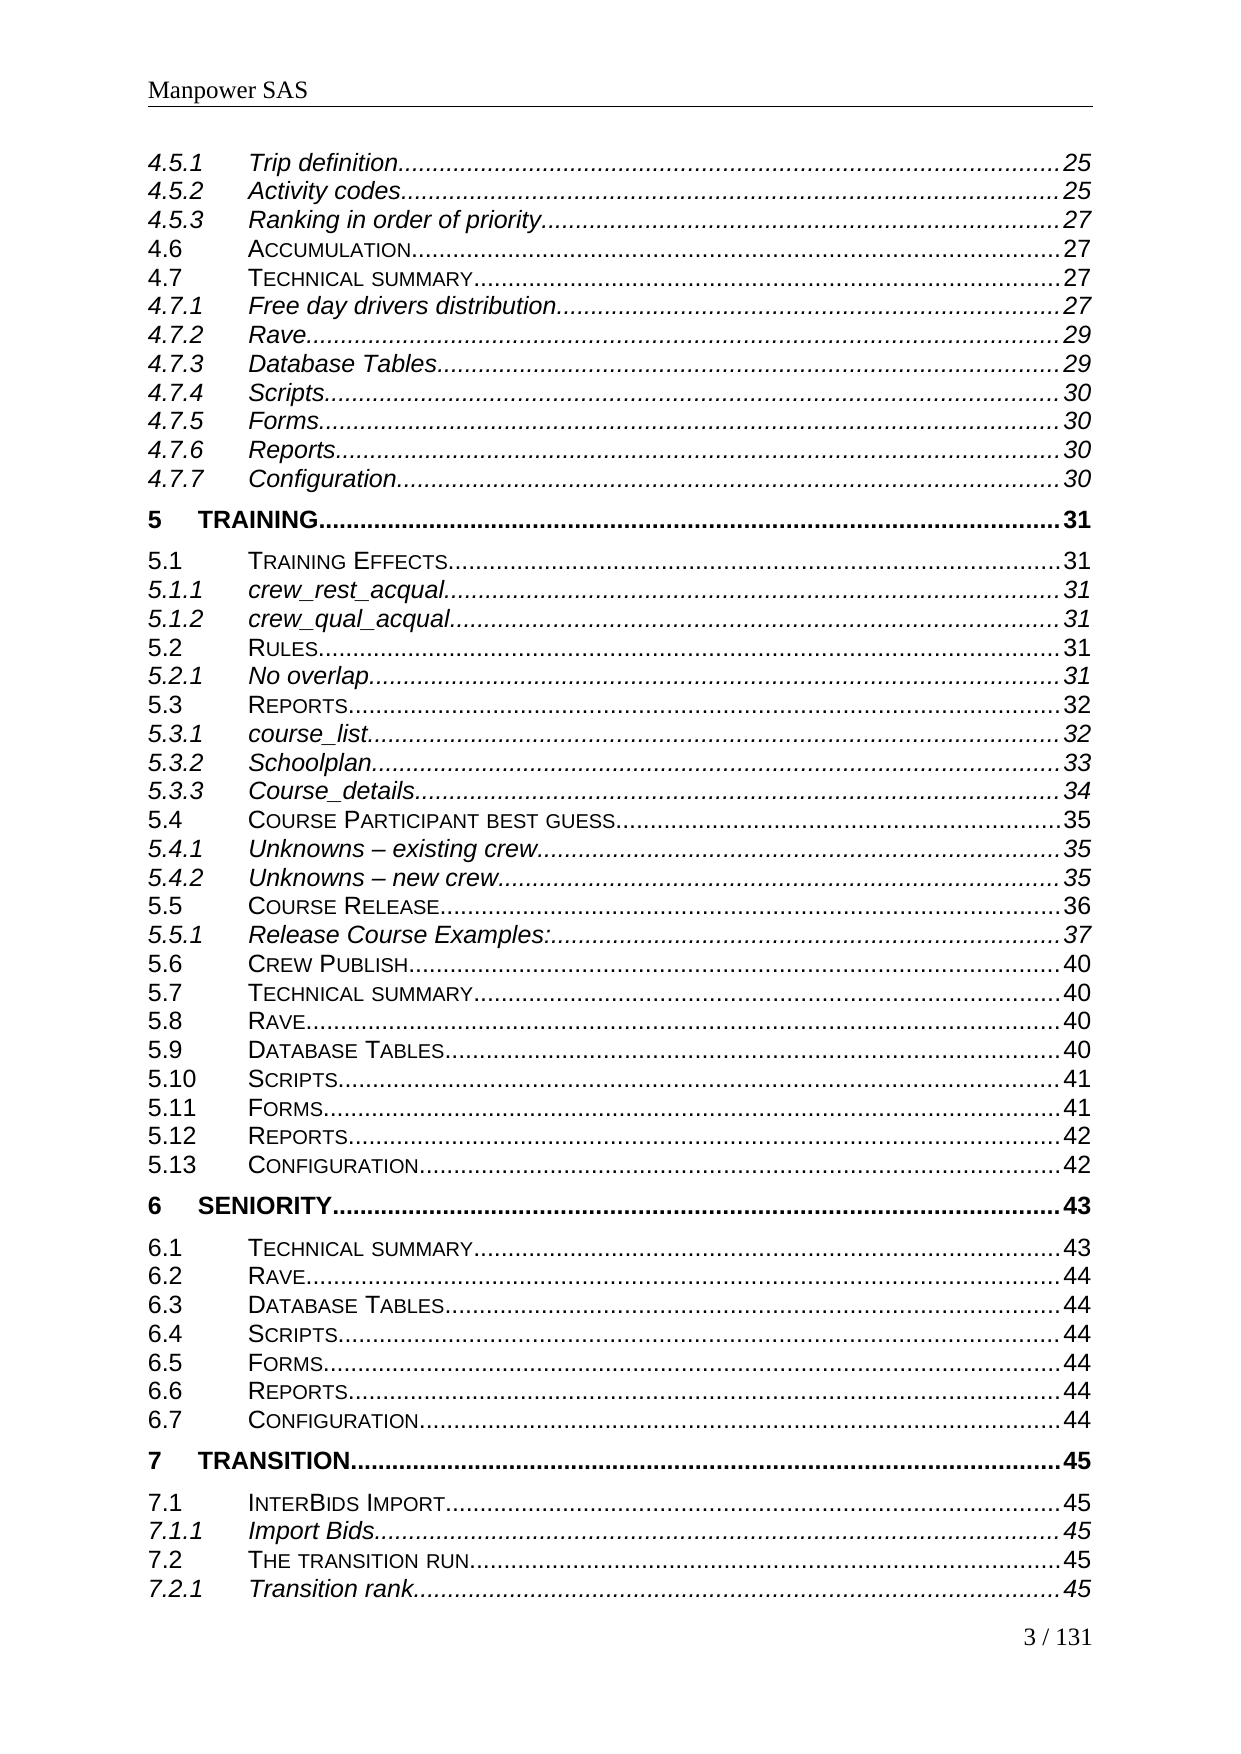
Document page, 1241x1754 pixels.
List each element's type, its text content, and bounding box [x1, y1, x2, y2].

text 5.8 Rave 40 [148, 1006, 1093, 1035]
text 5.3 Reports 32 [148, 690, 1093, 719]
text 5.1.1 crew_rest_acqual 31 [148, 575, 1093, 604]
text 7.1.1 Import Bids 45 [148, 1516, 1093, 1545]
text 5.7 Technical summary 40 [148, 978, 1093, 1006]
text 4.7.7 Configuration 30 [148, 464, 1093, 493]
text 4.7.2 Rave 29 [148, 320, 1093, 349]
text 4.7 Technical summary 27 [148, 263, 1093, 291]
text 6.2 Rave 44 [148, 1261, 1093, 1290]
text 5.12 Reports 42 [148, 1121, 1093, 1150]
text 5.10 Scripts 41 [148, 1064, 1093, 1093]
text 5.9 Database Tables 40 [148, 1035, 1093, 1064]
text 5.2.1 No overlap 31 [148, 661, 1093, 690]
text 6.6 Reports 44 [148, 1376, 1093, 1405]
text 5.4 Course Participant best guess 35 [148, 805, 1093, 834]
text 5.4.2 Unknowns – new crew 35 [148, 863, 1093, 891]
text 7.1 InterBids Import 45 [148, 1488, 1093, 1516]
text 5.5.1 Release Course Examples: 37 [148, 920, 1093, 949]
text 5.1.2 crew_qual_acqual 31 [148, 604, 1093, 633]
text 4.7.5 Forms 30 [148, 406, 1093, 435]
text 5 Training 31 [148, 505, 1093, 534]
text 4.5.2 Activity codes 25 [148, 176, 1093, 205]
text 4.5.3 Ranking in order of priority 27 [148, 205, 1093, 234]
text 5.11 Forms 41 [148, 1093, 1093, 1121]
text 6.4 Scripts 44 [148, 1319, 1093, 1348]
text 6.5 Forms 44 [148, 1348, 1093, 1376]
text 5.3.1 course_list 32 [148, 719, 1093, 748]
text 7.2.1 Transition rank 45 [148, 1574, 1093, 1603]
text 4.7.1 Free day drivers distribution 27 [148, 291, 1093, 320]
text 4.7.4 Scripts 30 [148, 378, 1093, 406]
text 5.3.3 Course_details 34 [148, 776, 1093, 805]
text 6.7 Configuration 44 [148, 1405, 1093, 1434]
text 5.13 Configuration 42 [148, 1150, 1093, 1179]
text 7 Transition 45 [148, 1446, 1093, 1475]
text 7.2 The transition run 45 [148, 1545, 1093, 1574]
text 4.6 Accumulation 27 [148, 234, 1093, 263]
text 5.1 Training Effects 31 [148, 546, 1093, 575]
text 6.3 Database Tables 44 [148, 1290, 1093, 1319]
text 4.5.1 Trip definition 25 [148, 148, 1093, 176]
text 6 Seniority 43 [148, 1191, 1093, 1220]
text 5.2 Rules 31 [148, 633, 1093, 661]
text 4.7.3 Database Tables 29 [148, 349, 1093, 378]
text 5.6 Crew Publish 40 [148, 949, 1093, 978]
text 6.1 Technical summary 43 [148, 1233, 1093, 1261]
text 5.5 Course Release 36 [148, 891, 1093, 920]
text 4.7.6 Reports 30 [148, 435, 1093, 464]
text 5.3.2 Schoolplan 33 [148, 748, 1093, 776]
text 5.4.1 Unknowns – existing crew 35 [148, 834, 1093, 863]
